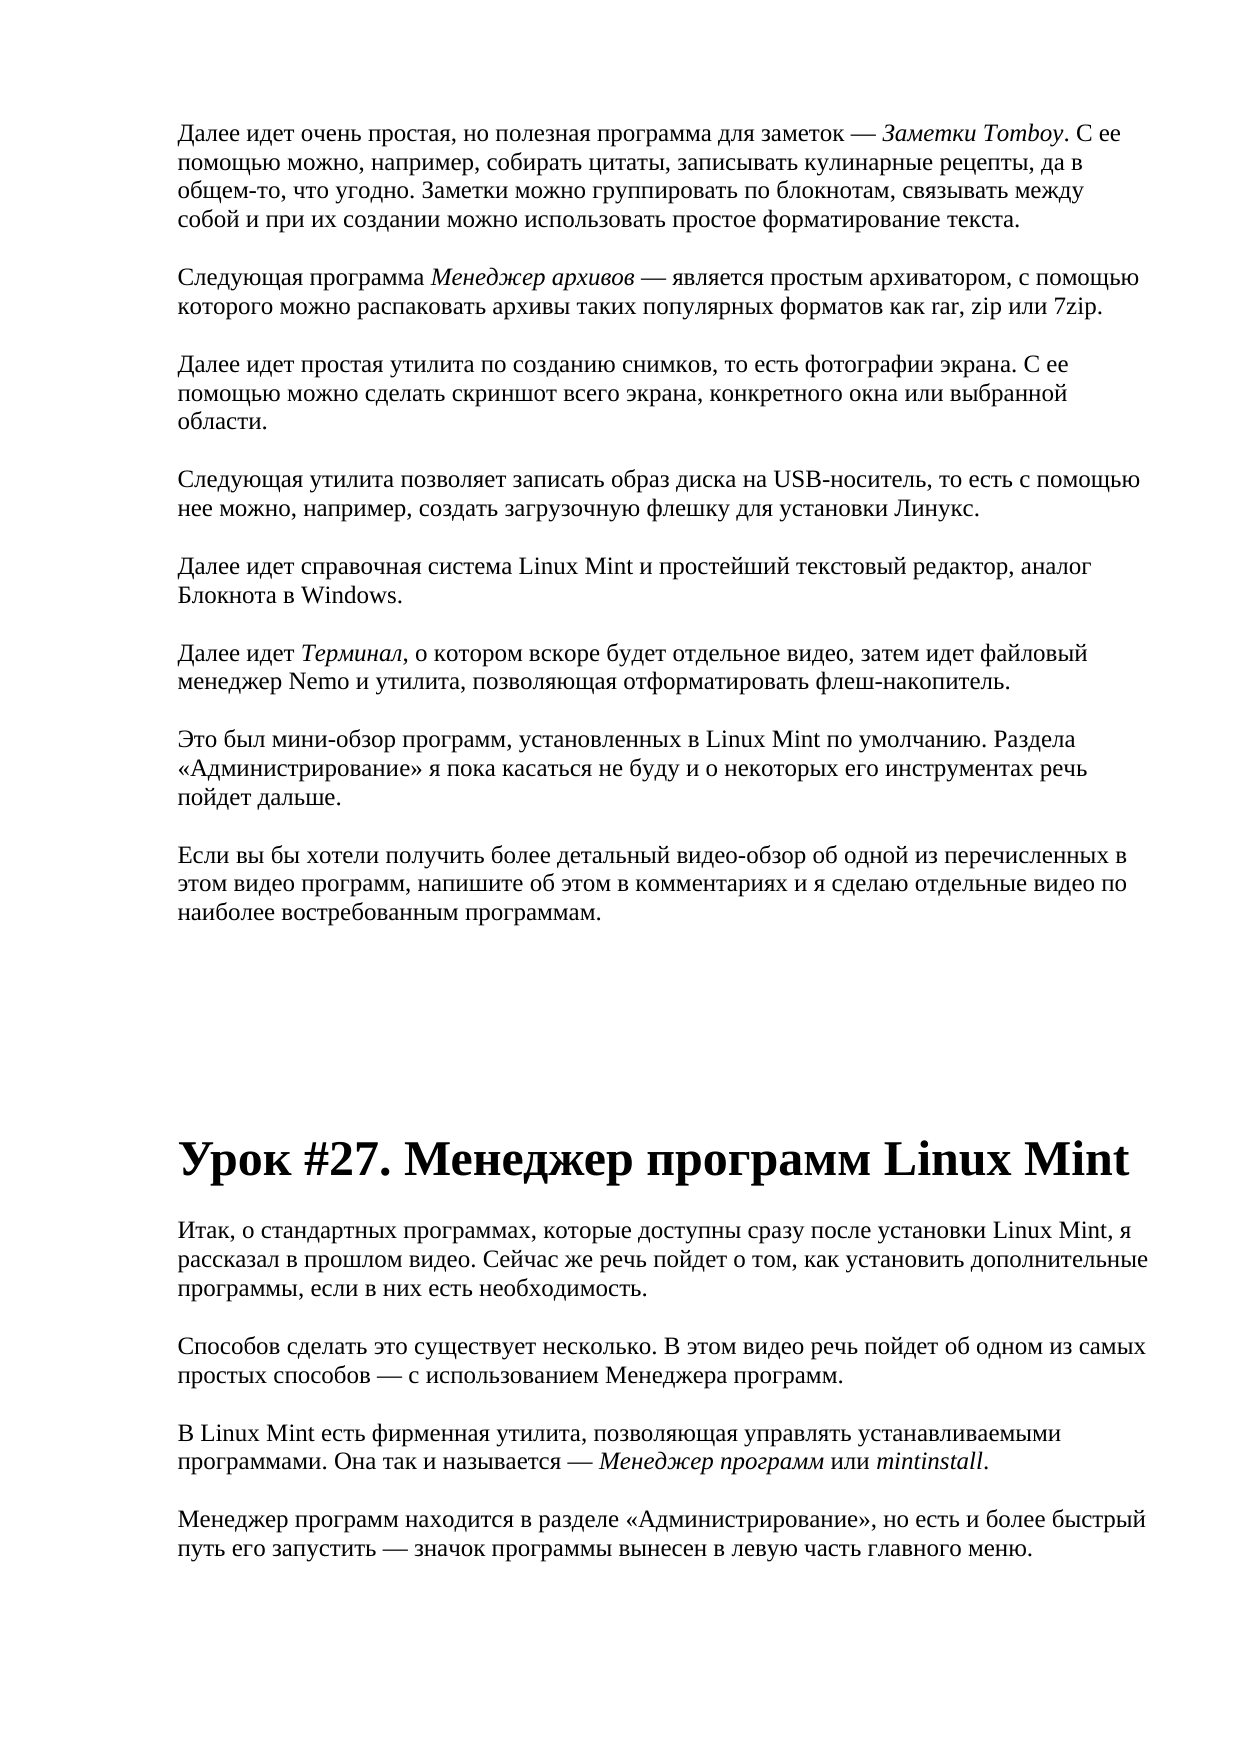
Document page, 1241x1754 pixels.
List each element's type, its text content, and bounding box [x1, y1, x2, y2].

text Далее идет Терминал, о котором вскоре будет отдельное видео, затем идет файловый менеджер Nemo и утилита, позволяющая отформатировать флеш-накопитель. [177, 638, 1152, 695]
subtitle Урок #27. Менеджер программ Linux Mint [177, 1129, 1152, 1186]
text Следующая программа Менеджер архивов — является простым архиватором, с помощью которого можно распаковать архивы таких популярных форматов как rar, zip или 7zip. [177, 262, 1152, 320]
text Далее идет простая утилита по созданию снимков, то есть фотографии экрана. С ее помощью можно сделать скриншот всего экрана, конкретного окна или выбранной области. [177, 349, 1152, 435]
text Это был мини-обзор программ, установленных в Linux Mint по умолчанию. Раздела «Администрирование» я пока касаться не буду и о некоторых его инструментах речь пойдет дальше. [177, 724, 1152, 811]
text Способов сделать это существует несколько. В этом видео речь пойдет об одном из самых простых способов — с использованием Менеджера программ. [177, 1331, 1152, 1388]
text Далее идет справочная система Linux Mint и простейший текстовый редактор, аналог Блокнота в Windows. [177, 551, 1152, 608]
text Менеджер программ находится в разделе «Администрирование», но есть и более быстрый путь его запустить — значок программы вынесен в левую часть главного меню. [177, 1504, 1152, 1562]
text Далее идет очень простая, но полезная программа для заметок — Заметки Tomboy. С ее помощью можно, например, собирать цитаты, записывать кулинарные рецепты, да в общем-то, что угодно. Заметки можно группировать по блокнотам, связывать между собой и при их создании можно использовать простое форматирование текста. [177, 118, 1152, 233]
text Следующая утилита позволяет записать образ диска на USB-носитель, то есть с помощью нее можно, например, создать загрузочную флешку для установки Линукс. [177, 464, 1152, 522]
text В Linux Mint есть фирменная утилита, позволяющая управлять устанавливаемыми программами. Она так и называется — Менеджер программ или mintinstall. [177, 1418, 1152, 1475]
text Итак, о стандартных программах, которые доступны сразу после установки Linux Mint, я рассказал в прошлом видео. Сейчас же речь пойдет о том, как установить дополнительные программы, если в них есть необходимость. [177, 1216, 1152, 1302]
text Если вы бы хотели получить более детальный видео-обзор об одной из перечисленных в этом видео программ, напишите об этом в комментариях и я сделаю отдельные видео по наиболее востребованным программам. [177, 840, 1152, 926]
